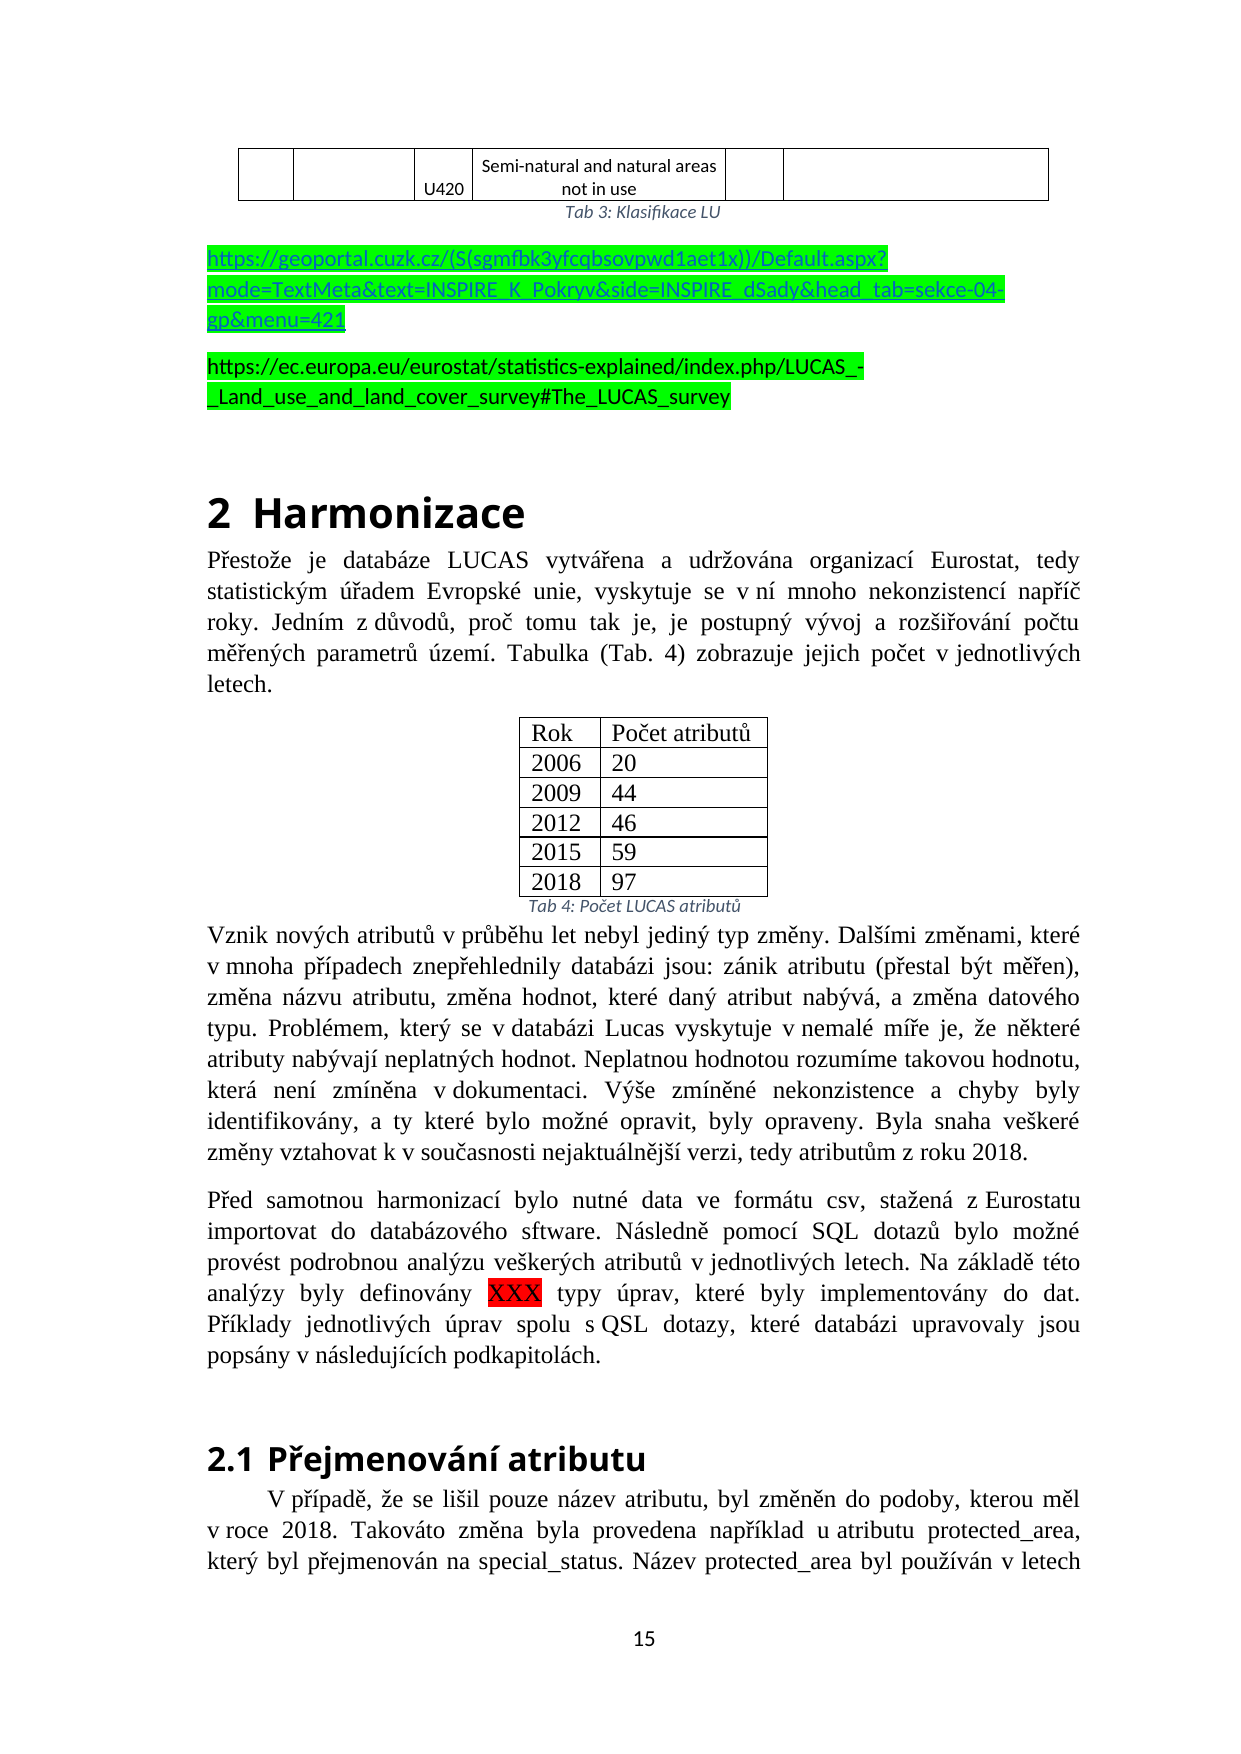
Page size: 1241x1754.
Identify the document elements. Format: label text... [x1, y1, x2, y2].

text Vznik nových atributů v průběhu let nebyl jediný typ změny. Dalšími změnami, které v mnoha případech znepřehlednily databázi jsou: zánik atributu (přestal být měřen), změna názvu atributu, změna hodnot, které daný atribut nabývá, a změna datového typu. Problémem, který se v databázi Lucas vyskytuje v nemalé míře je, že některé atributy nabývají neplatných hodnot. Neplatnou hodnotou rozumíme takovou hodnotu, která není zmíněna v dokumentaci. Výše zmíněné nekonzistence a chyby byly identifikovány, a ty které bylo možné opravit, byly opraveny. Byla snaha veškeré změny vztahovat k v současnosti nejaktuálnější verzi, tedy atributům z roku 2018. [207, 717, 1081, 1166]
text https://geoportal.cuzk.cz/(S(sgmfbk3yfcqbsovpwd1aet1x))/Default.aspx?mode=TextMeta&text=INSPIRE_K_Pokryv&side=INSPIRE_dSady&head_tab=sekce-04-gp&menu=421 [207, 244, 1081, 333]
table_header Počet atributů [601, 718, 767, 747]
text Tab 4: Počet LUCAS atributů [528, 897, 743, 917]
table_cell Semi-natural and natural areas not in use [473, 149, 725, 200]
table_cell 44 [601, 778, 767, 807]
table_cell 2015 [520, 838, 600, 866]
text https://ec.europa.eu/eurostat/statistics-explained/index.php/LUCAS_-_Land_use_and_land_cover_survey#The_LUCAS_survey [207, 352, 1081, 410]
table_cell 2018 [520, 867, 600, 896]
text Před samotnou harmonizací bylo nutné data ve formátu csv, stažená z Eurostatu importovat do databázového sftware. Následně pomocí SQL dotazů bylo možné provést podrobnou analýzu veškerých atributů v jednotlivých letech. Na základě této analýzy byly definovány XXX typy úprav, které byly implementovány do dat. Příklady jednotlivých úprav spolu s QSL dotazy, které databázi upravovaly jsou popsány v následujících podkapitolách. [207, 1185, 1081, 1369]
table_cell 2009 [520, 778, 600, 807]
table_cell U420 [415, 149, 472, 200]
table_cell 97 [601, 867, 767, 896]
table_cell 20 [601, 748, 767, 777]
table_cell [784, 149, 1048, 200]
table_cell 46 [601, 808, 767, 836]
table_cell 59 [601, 838, 767, 866]
table_cell [726, 149, 783, 200]
subtitle Harmonizace [207, 484, 1081, 541]
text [207, 1484, 1081, 1575]
text Tab 3: Klasifikace LU [207, 201, 1081, 224]
table_header Rok [520, 718, 600, 747]
table_cell 2012 [520, 808, 600, 836]
text Přestože je databáze LUCAS vytvářena a udržována organizací Eurostat, tedy statistickým úřadem Evropské unie, vyskytuje se v ní mnoho nekonzistencí napříč roky. Jedním z důvodů, proč tomu tak je, je postupný vývoj a rozšiřování počtu měřených parametrů území. Tabulka (Tab. 4) zobrazuje jejich počet v jednotlivých letech. [207, 545, 1081, 698]
table_cell 2006 [520, 748, 600, 777]
subtitle Přejmenování atributu [207, 1435, 1081, 1481]
